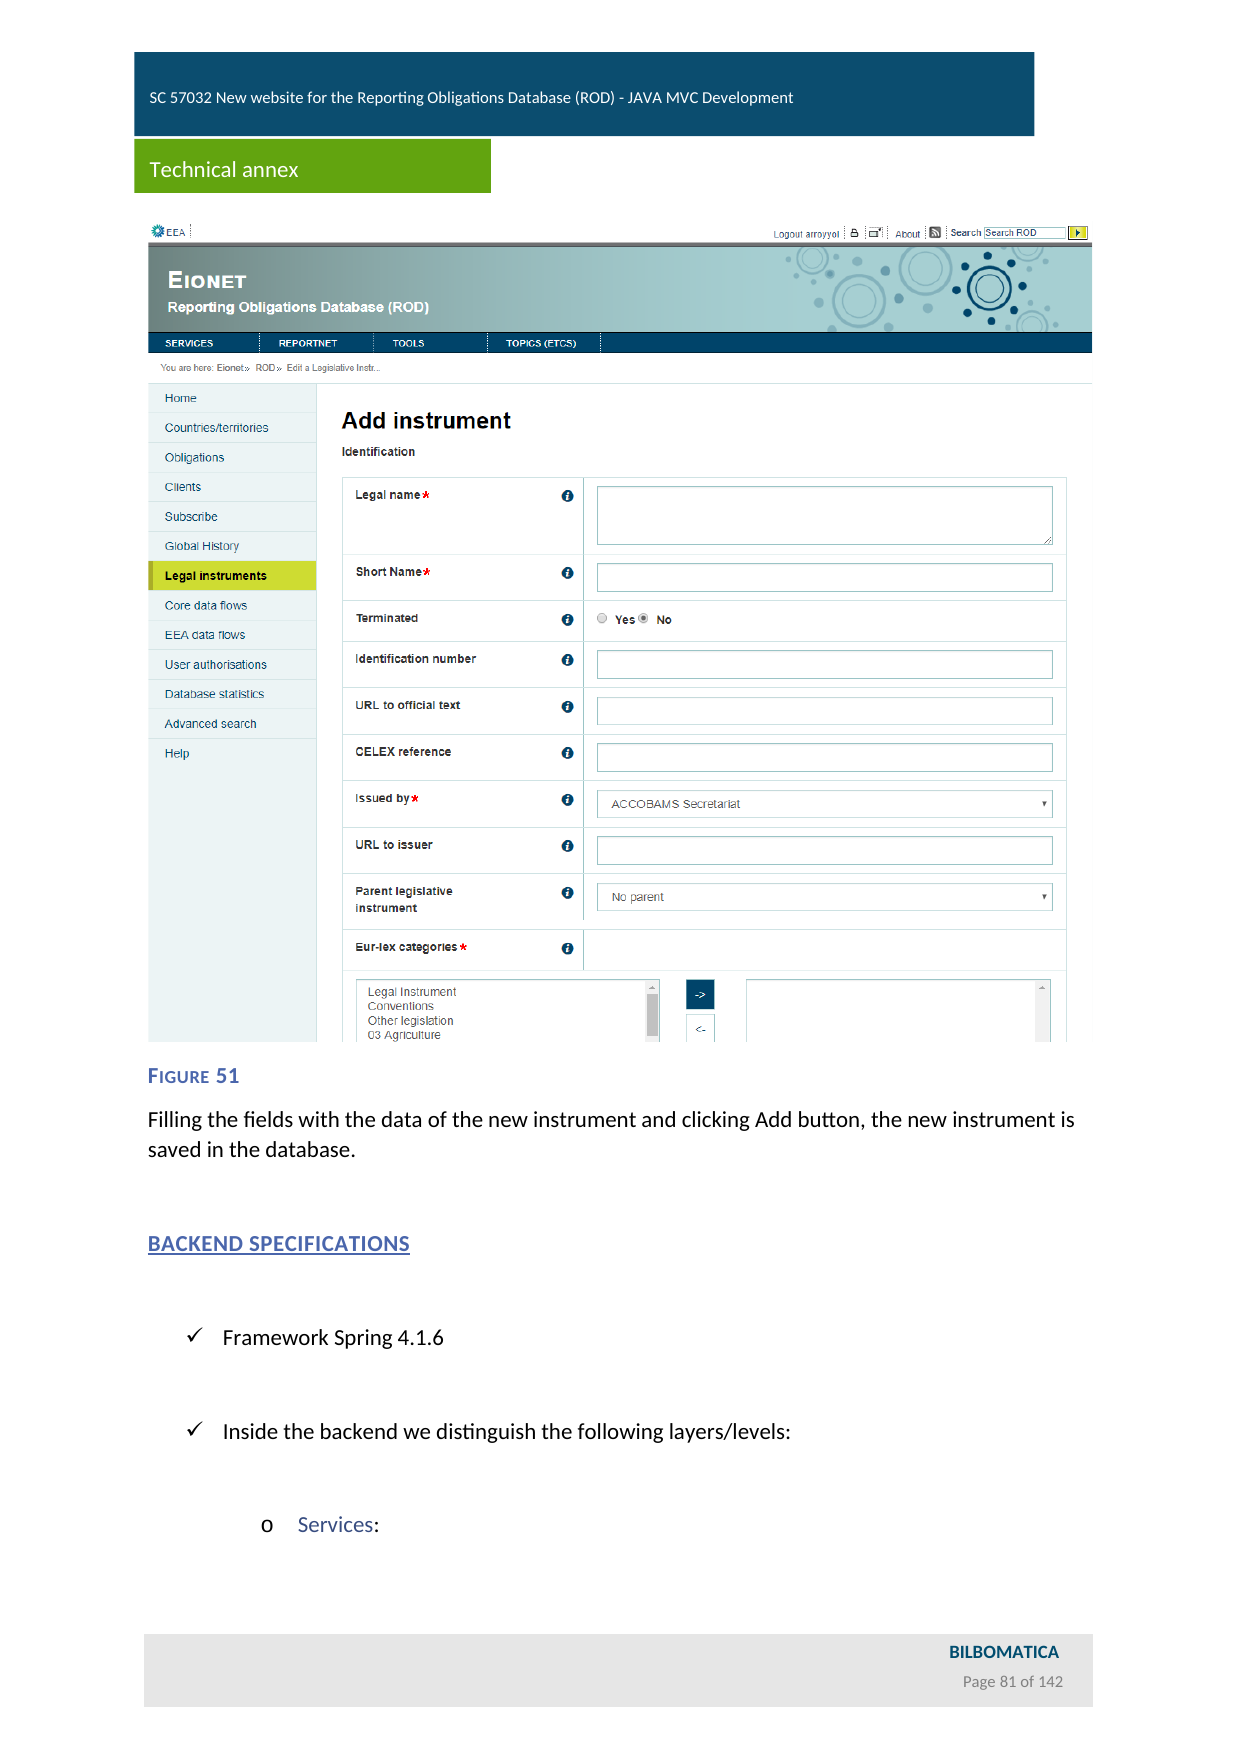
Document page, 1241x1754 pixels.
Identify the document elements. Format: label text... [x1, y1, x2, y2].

picture [148, 221, 1093, 1042]
list Framework Spring 4.1.6 [185, 1323, 1093, 1351]
text Filling the fields with the data of the new instrument and clicking Add button, the new instrument is saved in the database. [148, 1105, 1093, 1164]
text BACKEND SPECIFICATIONS [148, 1229, 1093, 1257]
text Figure 51 [148, 1061, 1093, 1089]
list Inside the backend we distinguish the following layers/levels: [185, 1417, 1093, 1445]
list Services: [260, 1511, 1093, 1540]
